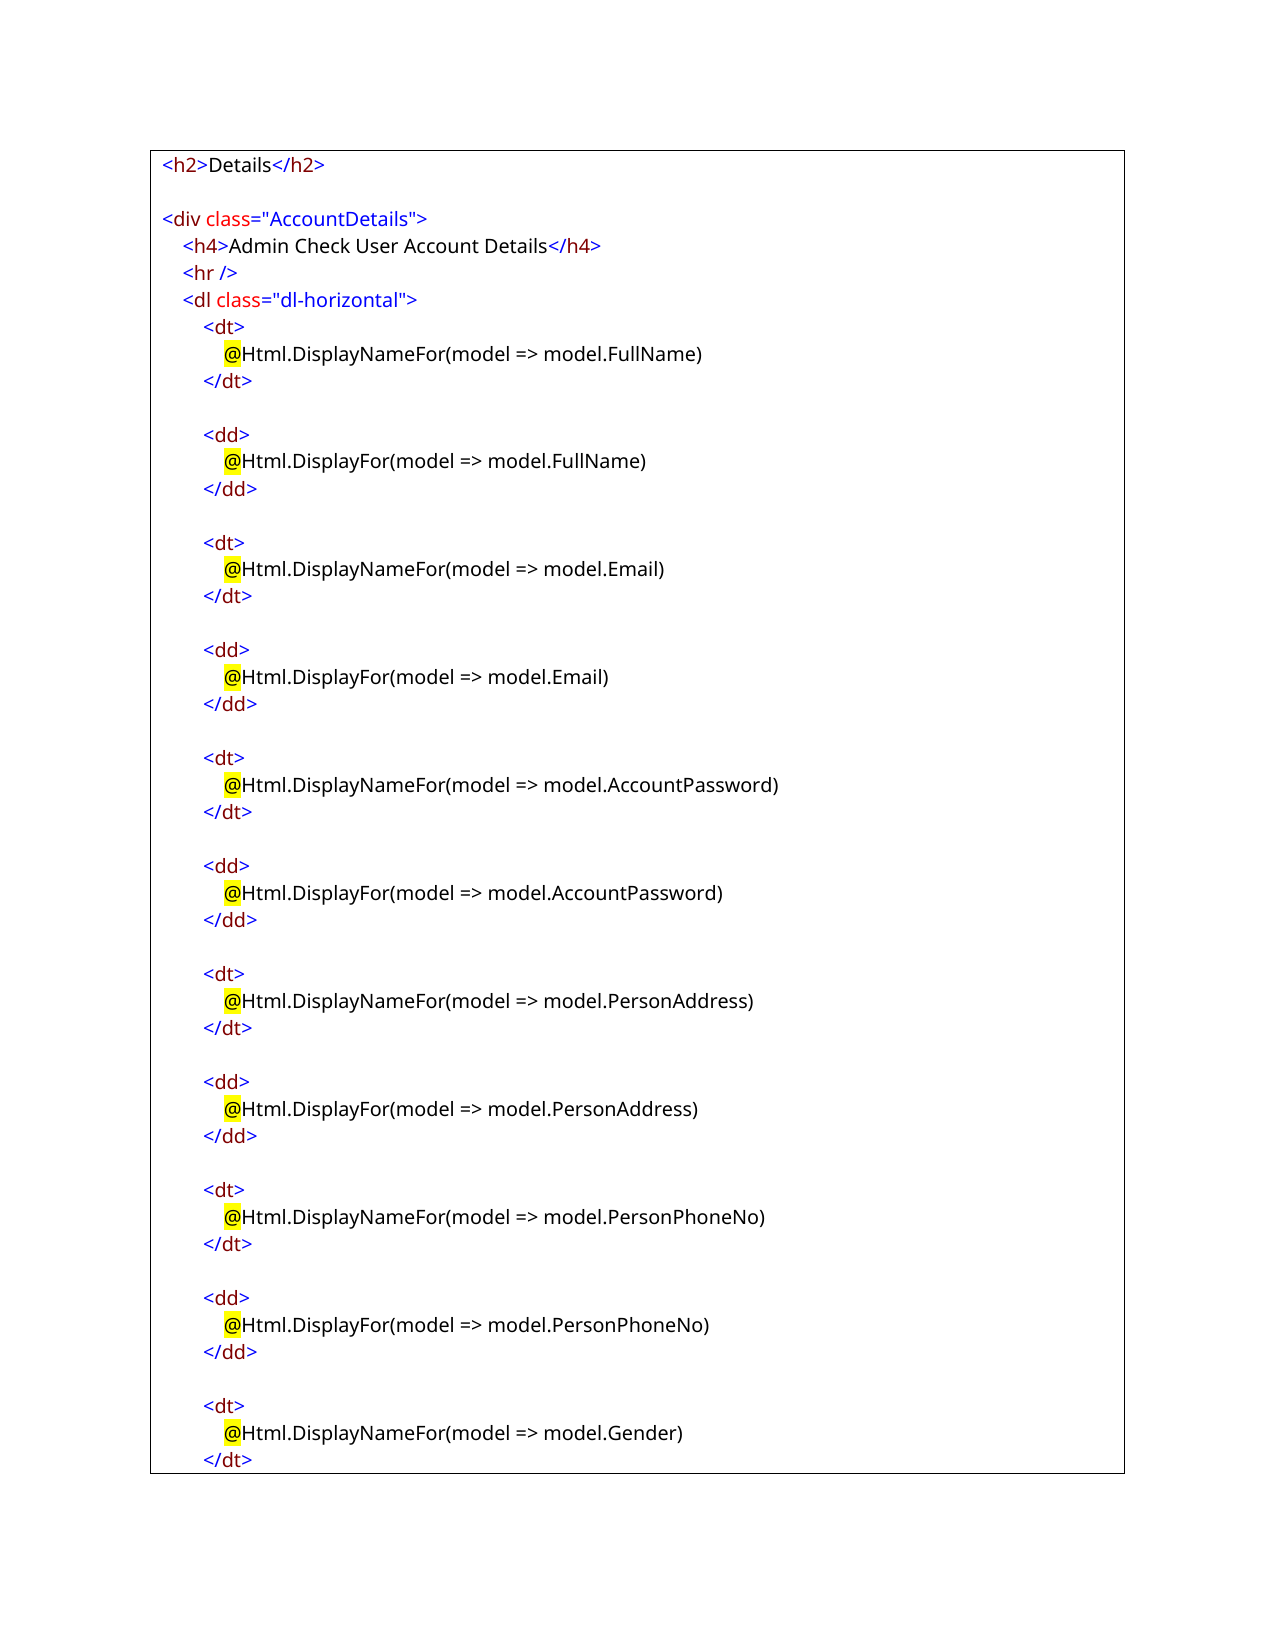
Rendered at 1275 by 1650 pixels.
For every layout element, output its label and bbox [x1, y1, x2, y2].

table_header [151, 151, 1124, 1473]
